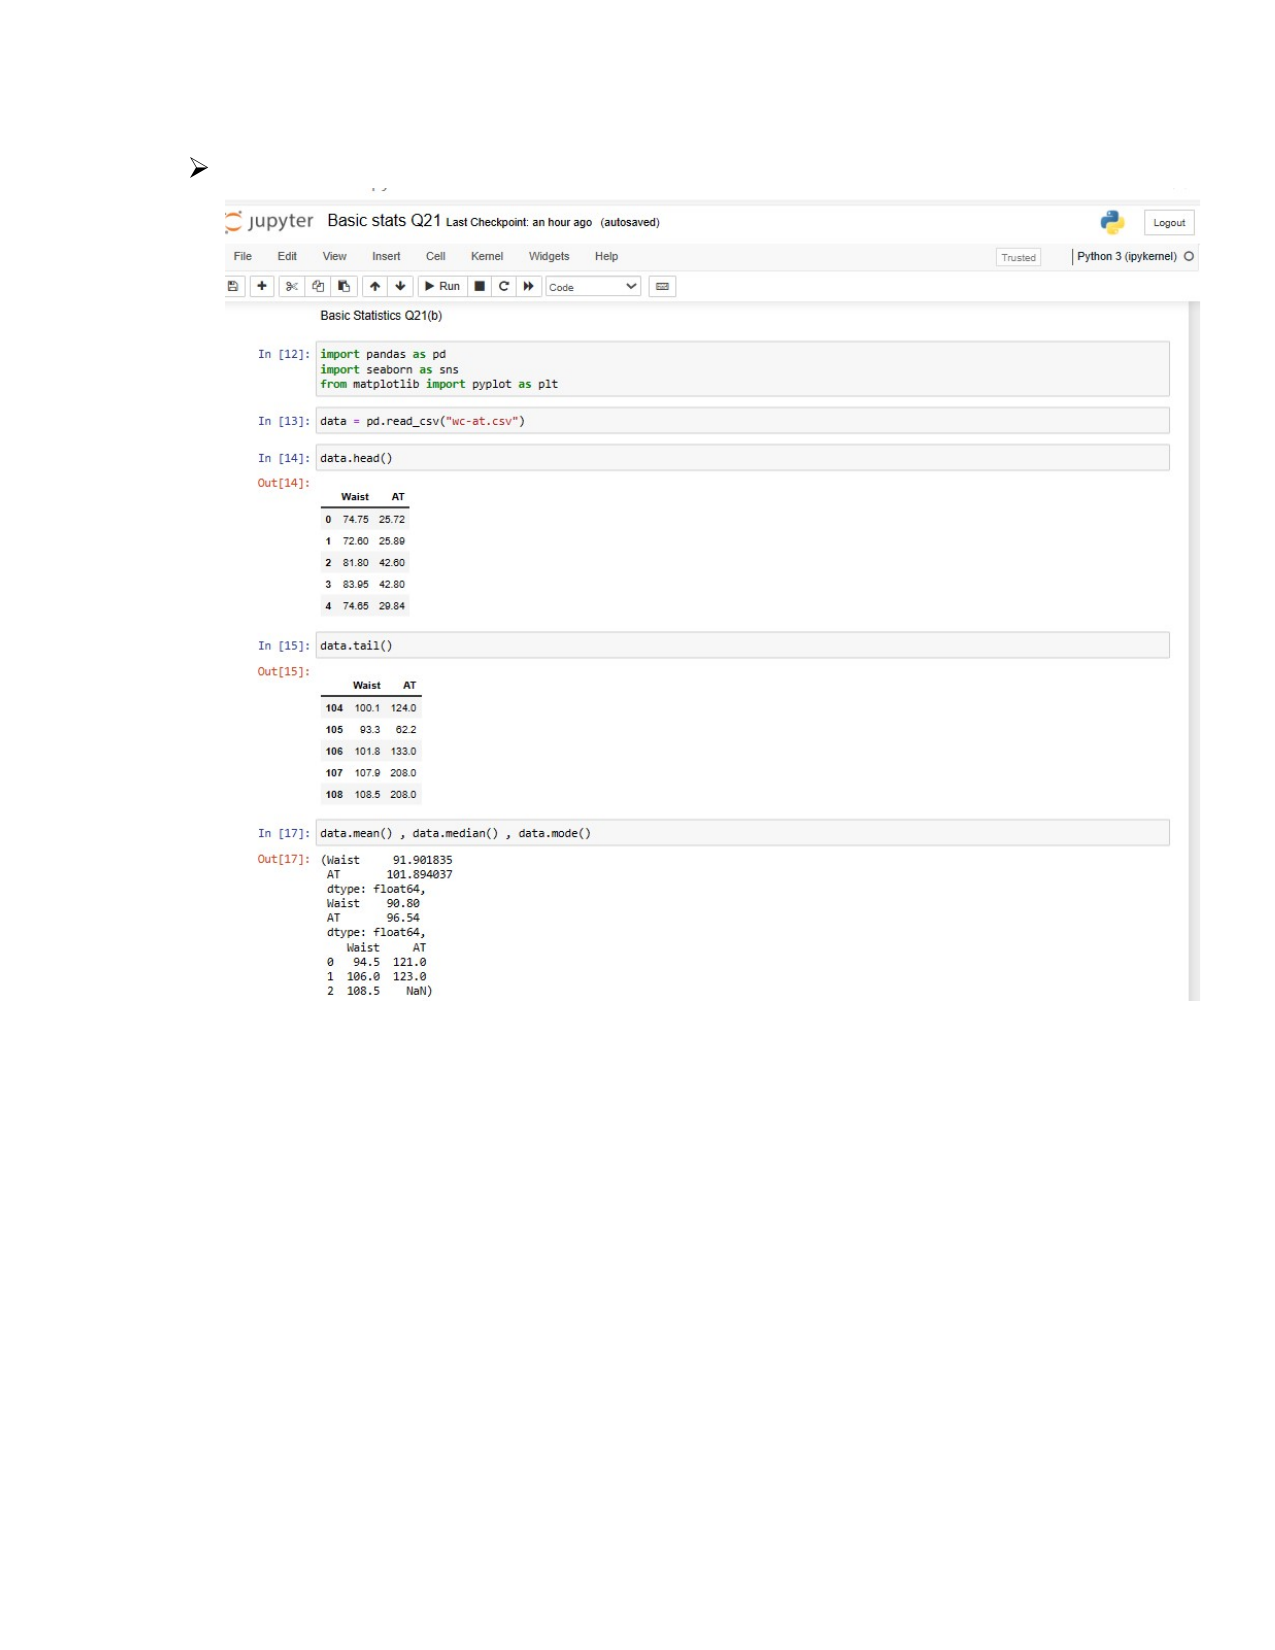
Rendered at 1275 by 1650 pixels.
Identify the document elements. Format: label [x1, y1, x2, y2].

picture [225, 188, 1200, 1001]
